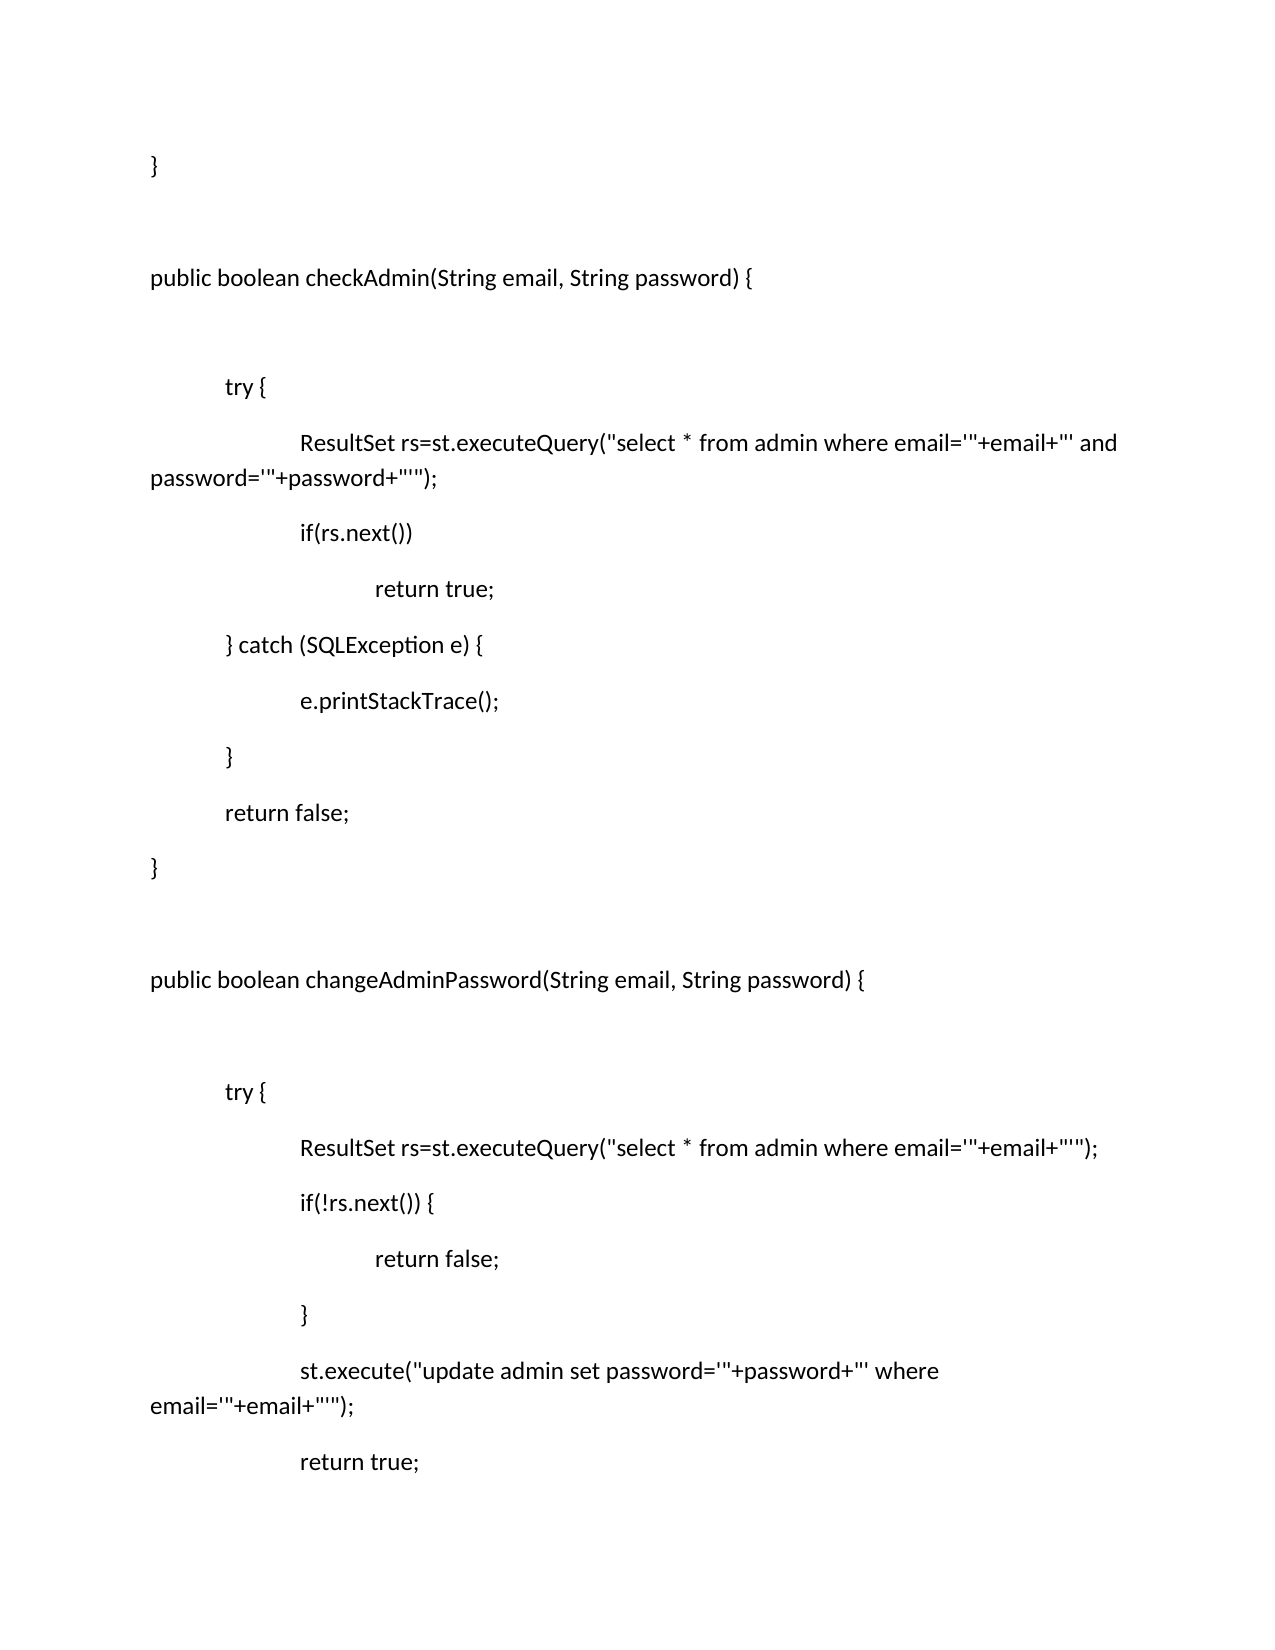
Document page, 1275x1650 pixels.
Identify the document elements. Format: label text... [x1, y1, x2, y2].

text try { [150, 1076, 1125, 1106]
text ResultSet rs=st.executeQuery("select * from admin where email='"+email+"' and password='"+password+"'"); [150, 427, 1125, 492]
text if(rs.next()) [150, 517, 1125, 548]
text public boolean changeAdminPassword(String email, String password) { [150, 964, 1125, 995]
text return false; [150, 1243, 1125, 1274]
text ResultSet rs=st.executeQuery("select * from admin where email='"+email+"'"); [150, 1132, 1125, 1162]
text st.execute("update admin set password='"+password+"' where email='"+email+"'"); [150, 1355, 1125, 1421]
text return true; [150, 1446, 1125, 1476]
text } [150, 150, 1125, 181]
text } [150, 1299, 1125, 1330]
text } catch (SQLException e) { [150, 629, 1125, 660]
text } [150, 741, 1125, 771]
text e.printStackTrace(); [150, 685, 1125, 716]
text try { [150, 371, 1125, 401]
text } [150, 852, 1125, 883]
text return true; [150, 573, 1125, 604]
text if(!rs.next()) { [150, 1187, 1125, 1218]
text public boolean checkAdmin(String email, String password) { [150, 262, 1125, 292]
text return false; [150, 797, 1125, 827]
